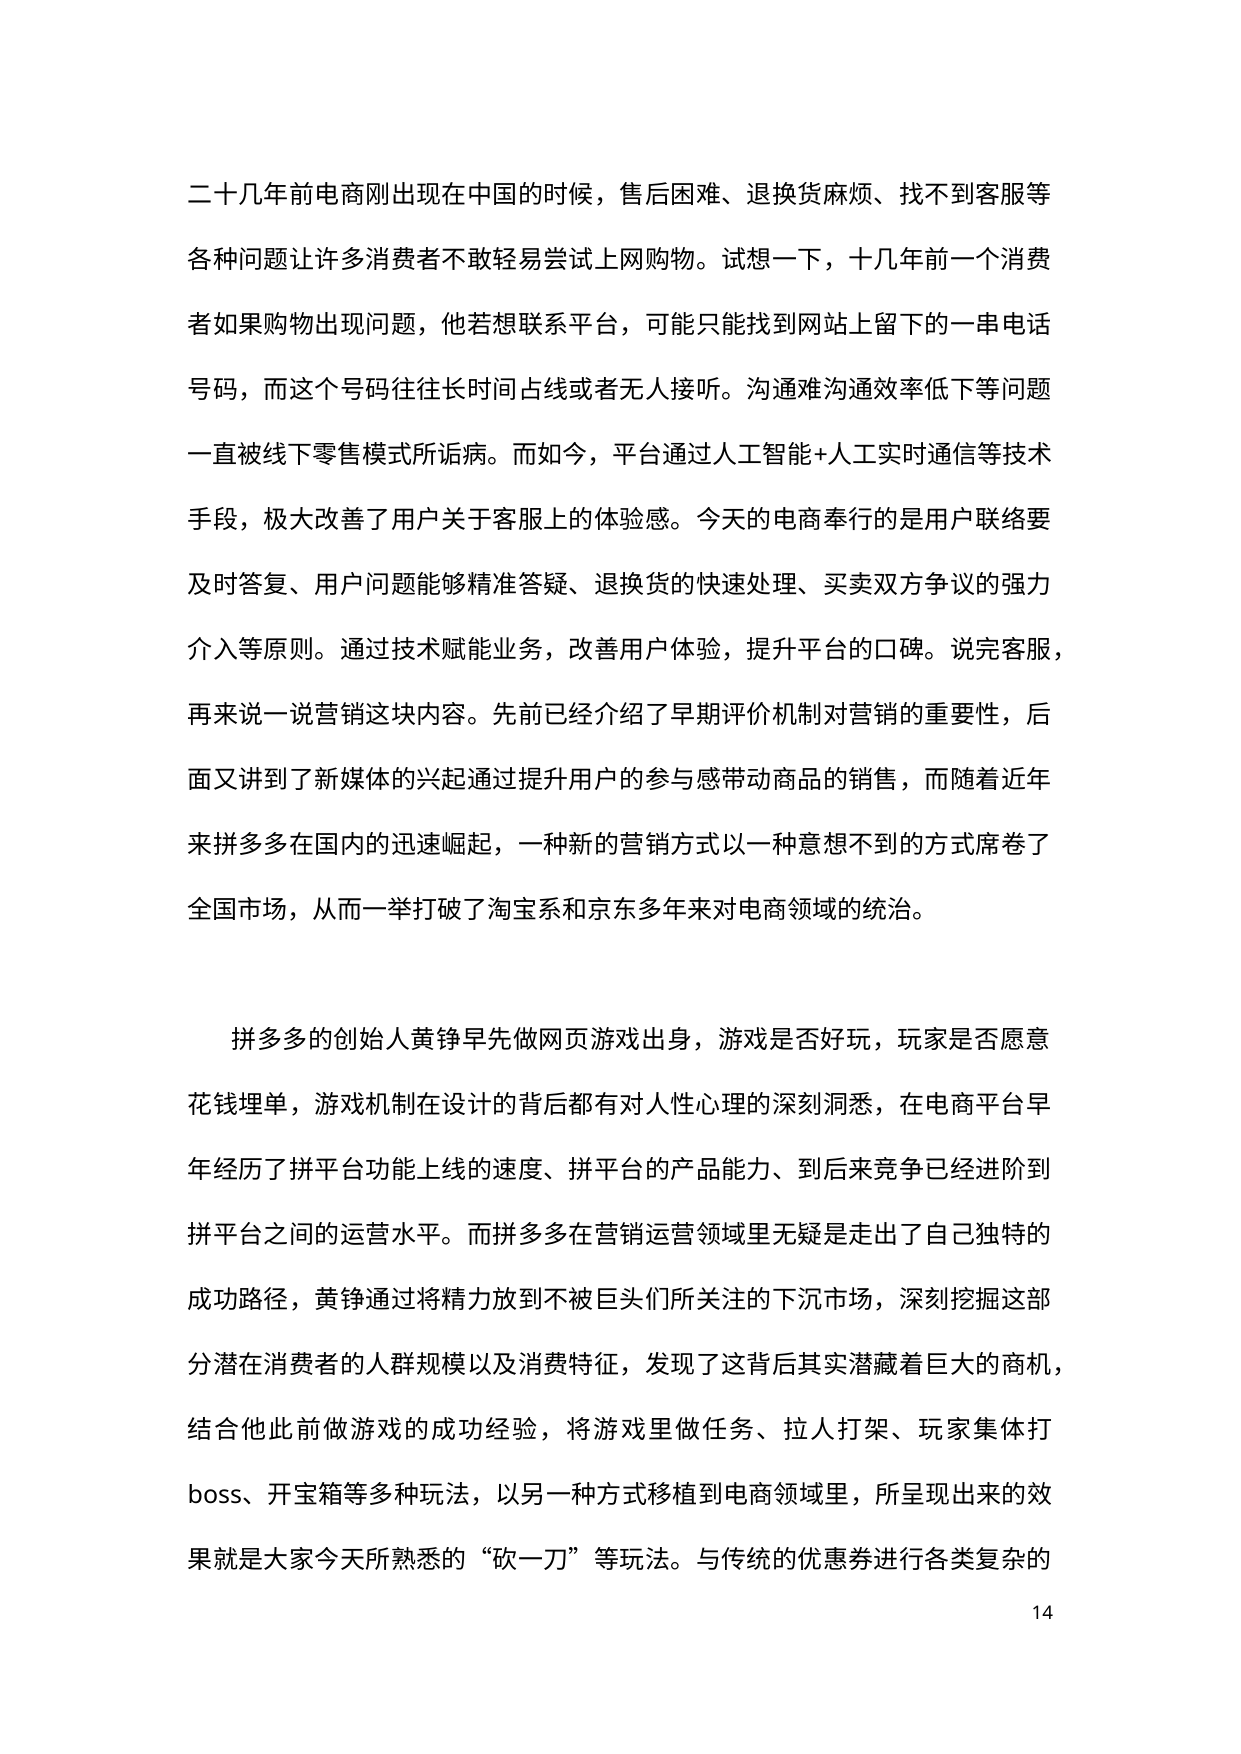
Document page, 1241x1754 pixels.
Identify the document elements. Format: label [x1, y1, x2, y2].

text [187, 160, 1053, 940]
text [187, 1005, 1053, 1590]
